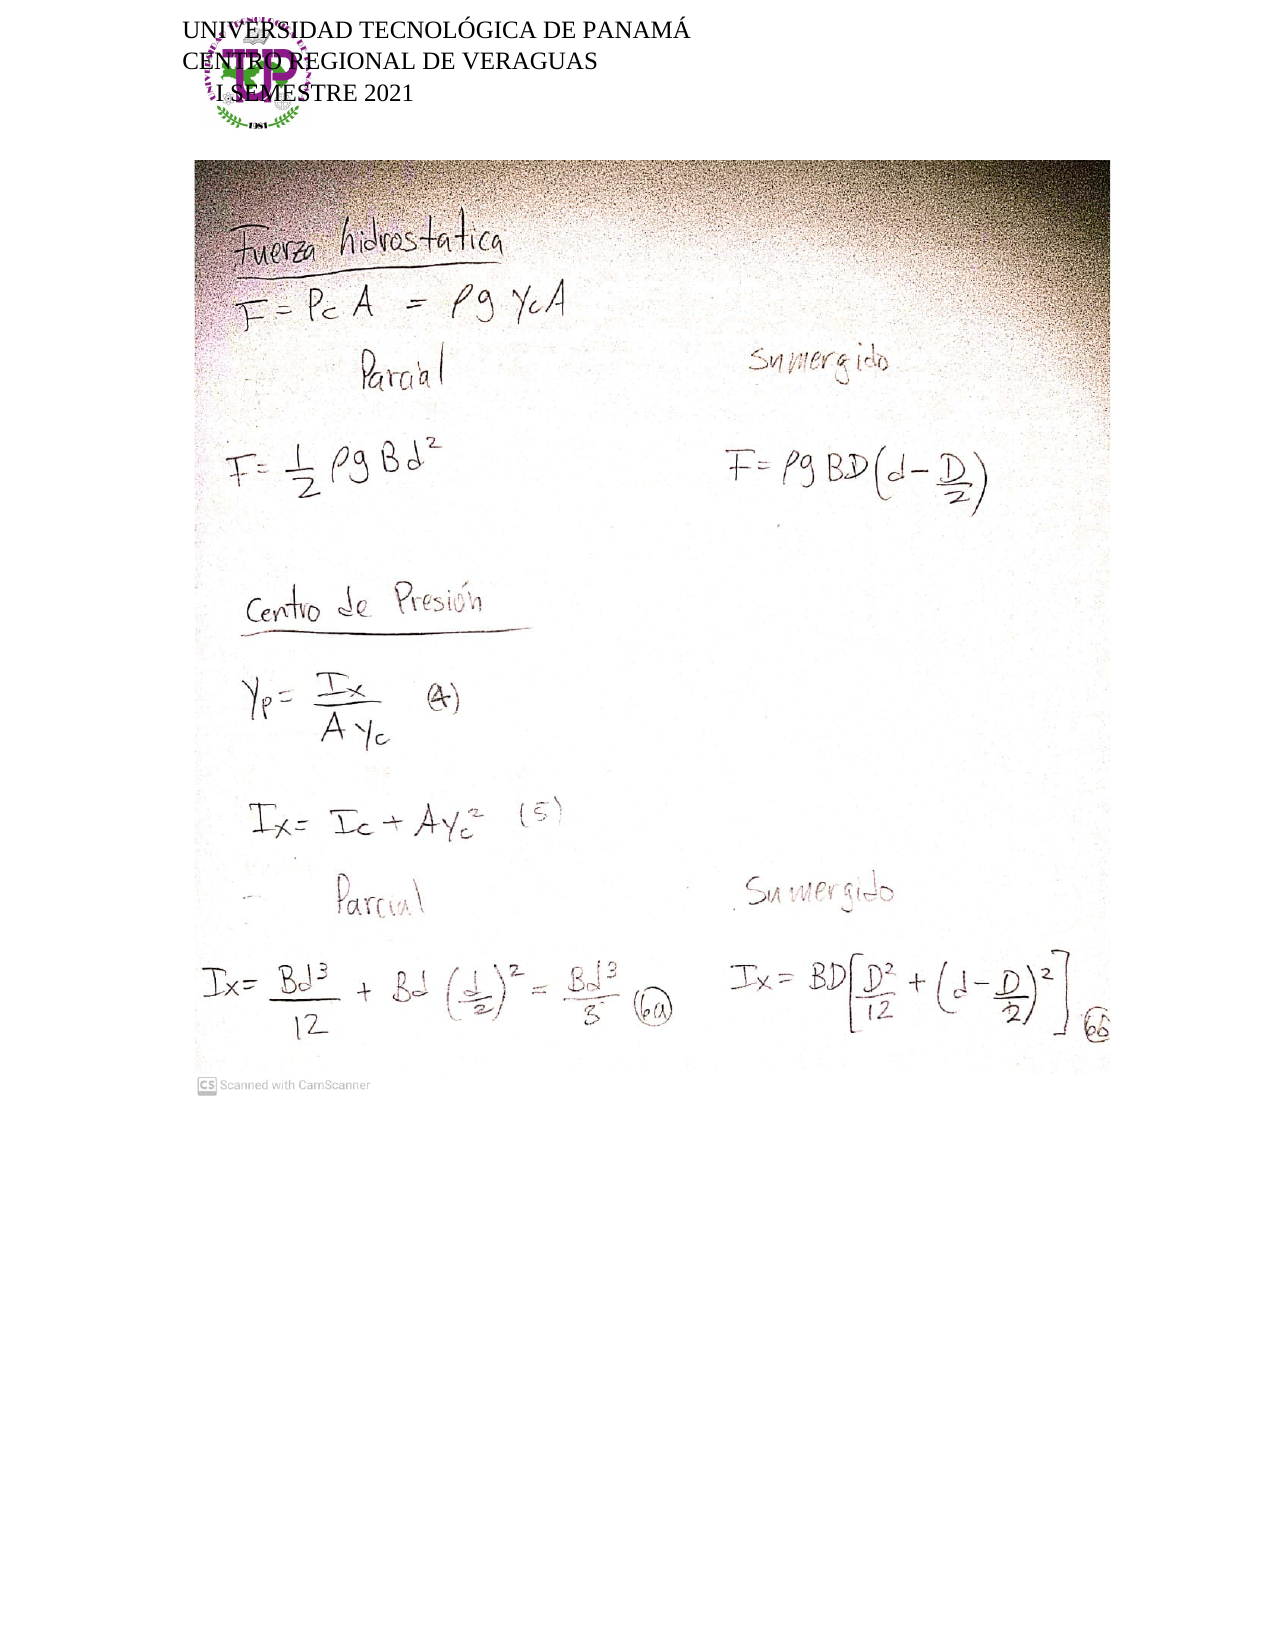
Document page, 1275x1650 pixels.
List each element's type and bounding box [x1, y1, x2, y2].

picture [303, 23, 312, 37]
picture [204, 17, 312, 129]
